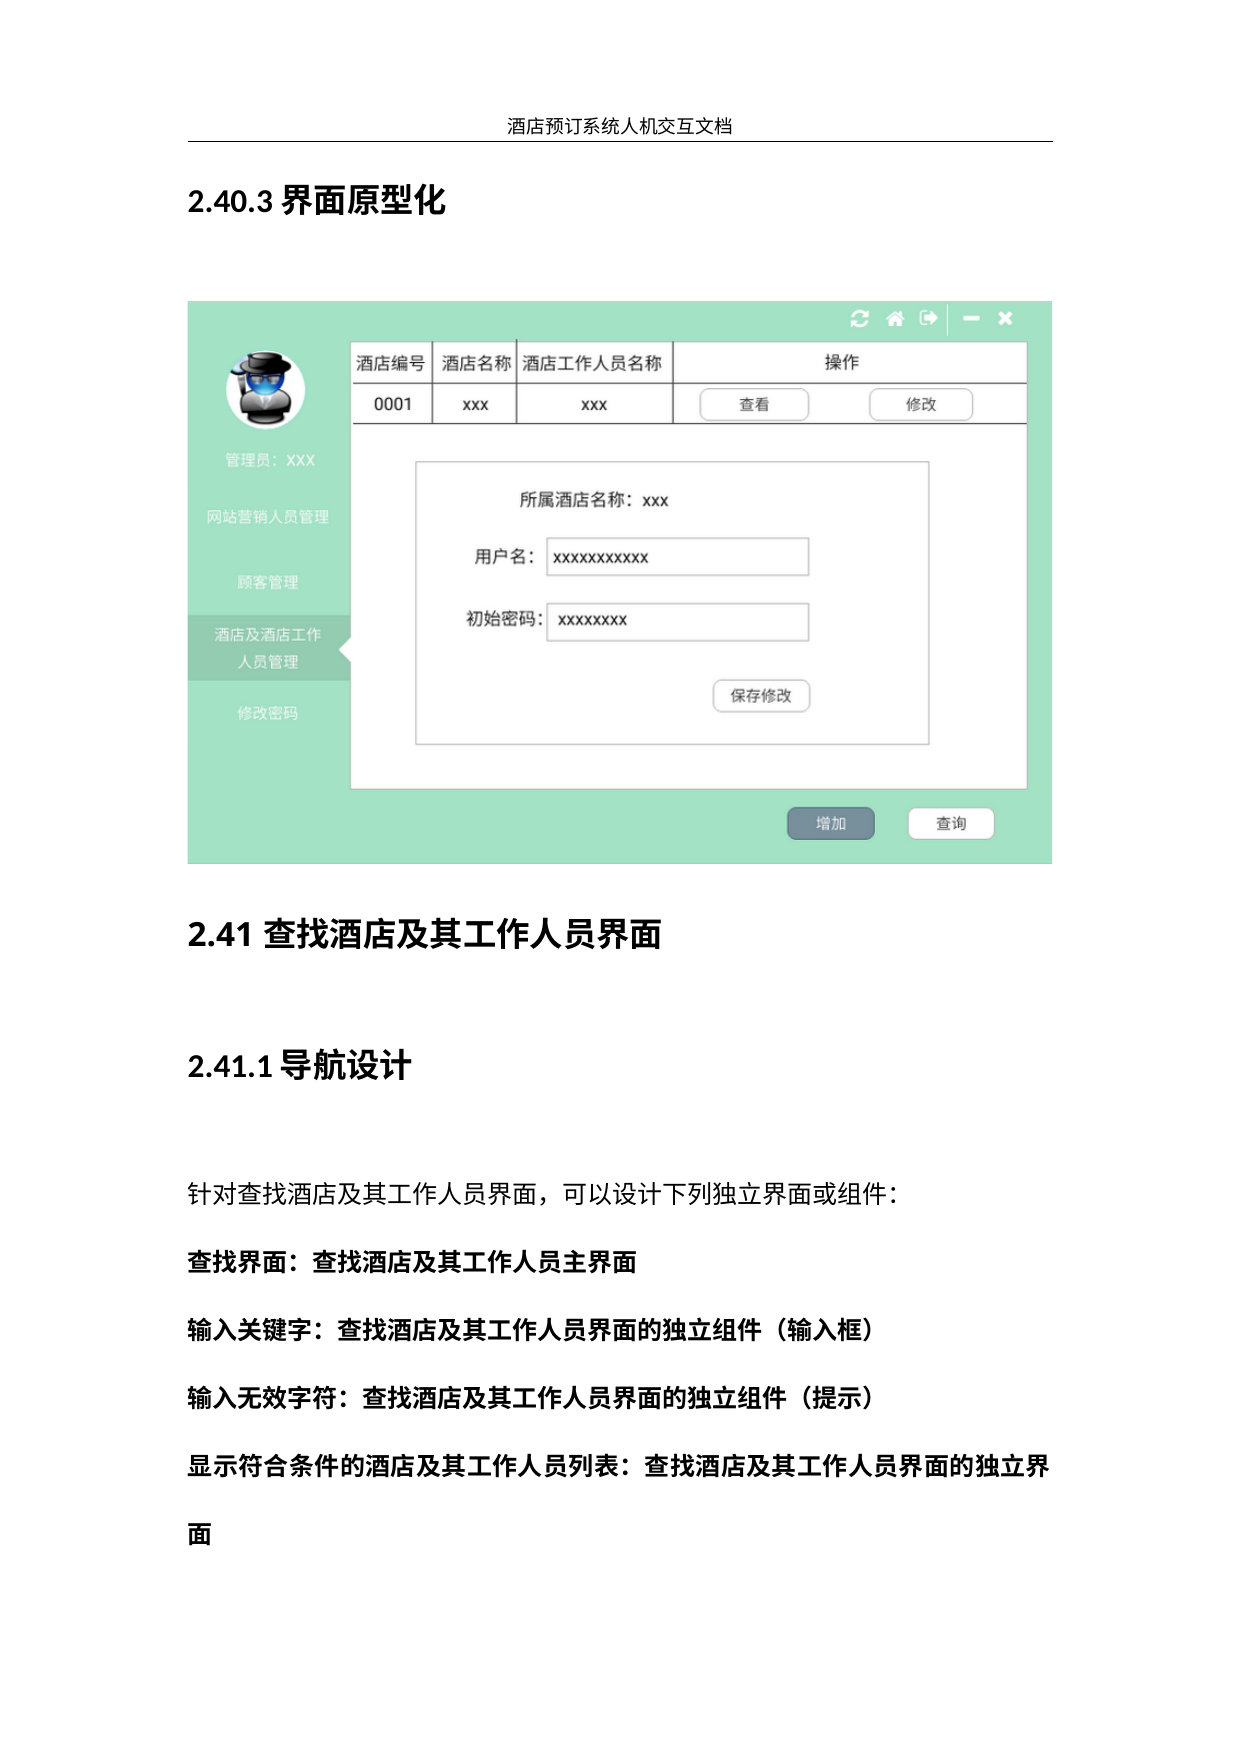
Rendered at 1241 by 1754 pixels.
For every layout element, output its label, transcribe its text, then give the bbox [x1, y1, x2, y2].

text 查找界面：查找酒店及其工作人员主界面 [187, 1227, 1053, 1294]
picture [187, 301, 1053, 864]
text 输入关键字：查找酒店及其工作人员界面的独立组件（输入框） [187, 1294, 1053, 1362]
text 输入无效字符：查找酒店及其工作人员界面的独立组件（提示） [187, 1362, 1053, 1430]
text 显示符合条件的酒店及其工作人员列表：查找酒店及其工作人员界面的独立界面 [187, 1430, 1053, 1566]
subtitle 2.40.3 界面原型化 [187, 164, 1053, 232]
subtitle 2.41 查找酒店及其工作人员界面 [187, 898, 1053, 966]
text 针对查找酒店及其工作人员界面，可以设计下列独立界面或组件： [187, 1159, 1053, 1227]
subtitle 2.41.1导航设计 [187, 1029, 1053, 1097]
